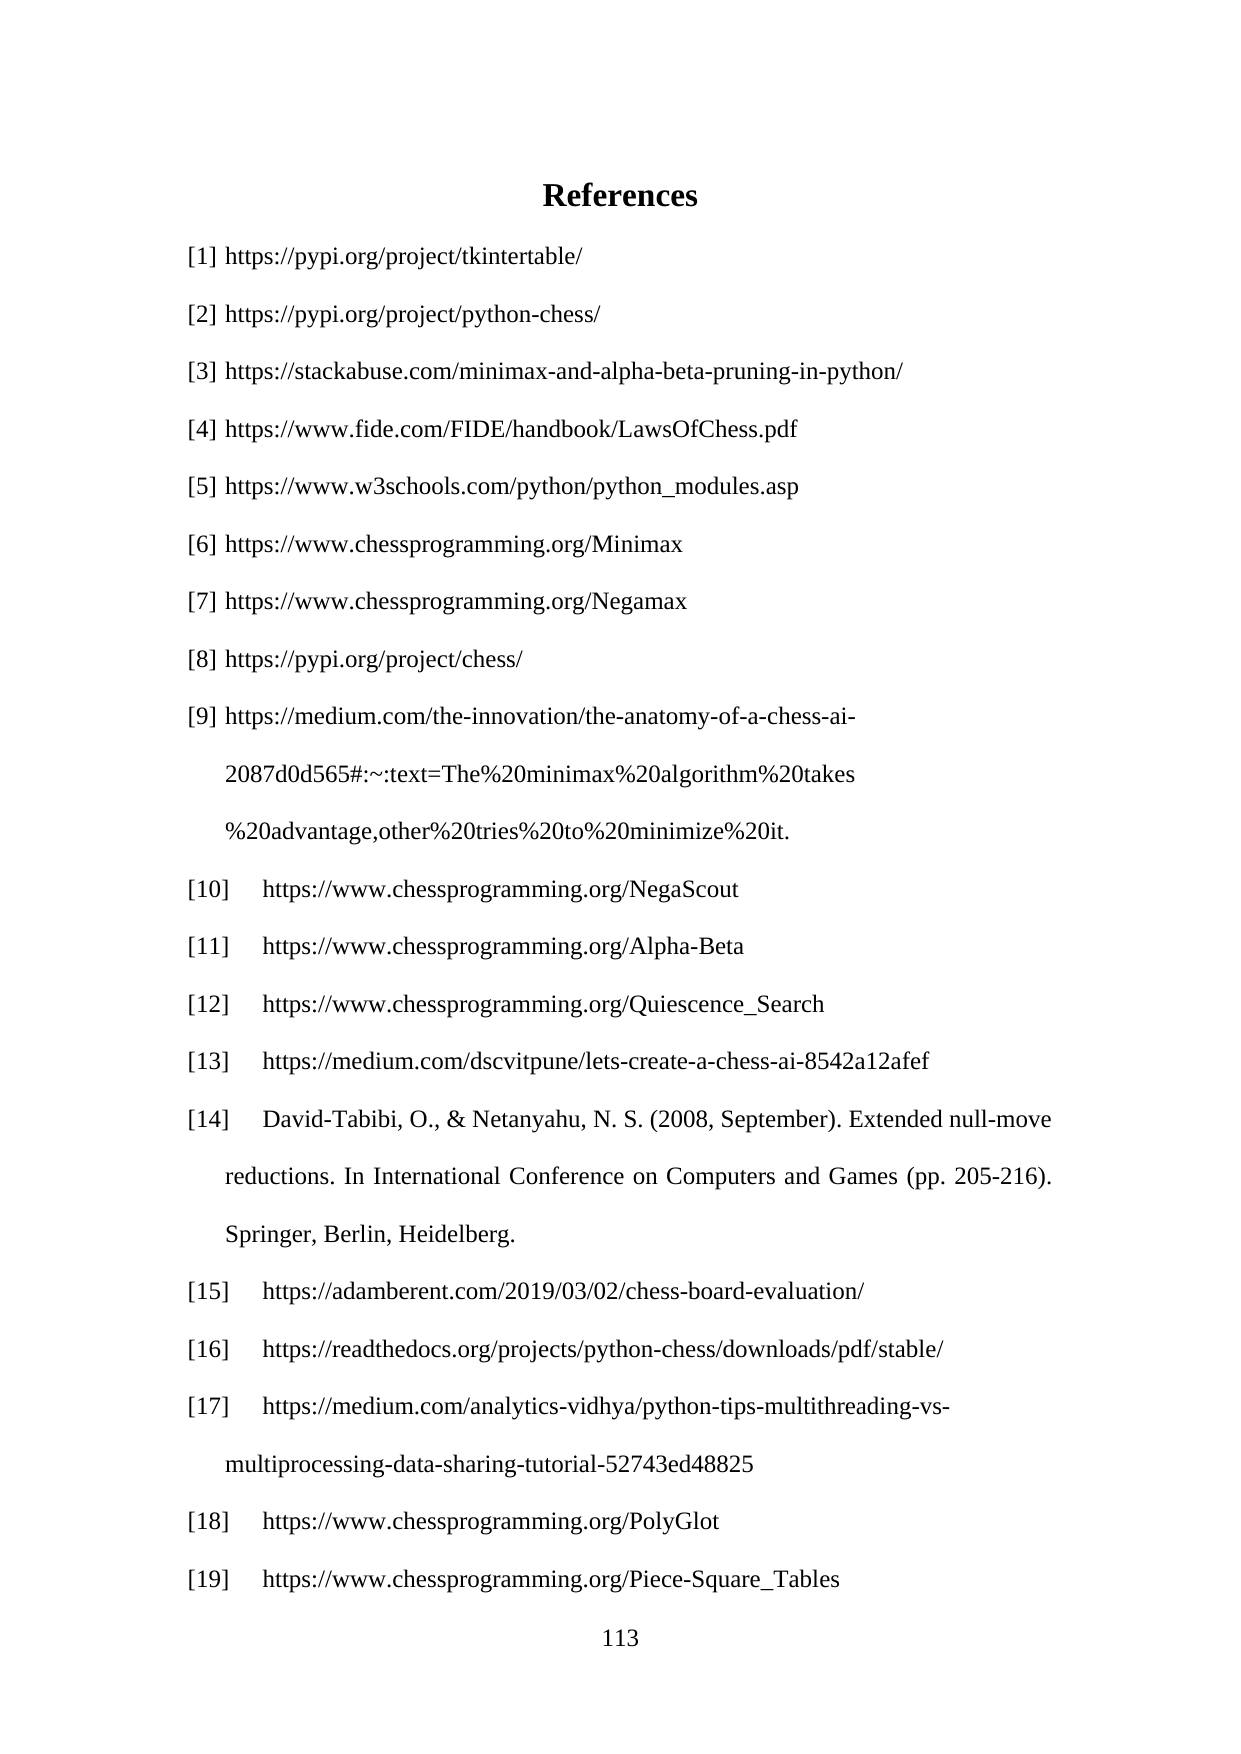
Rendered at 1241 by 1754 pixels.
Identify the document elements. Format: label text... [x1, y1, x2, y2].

list https://www.chessprogramming.org/Minimax [187, 529, 1053, 558]
list https://www.chessprogramming.org/Negamax [187, 586, 1053, 615]
list https://medium.com/the-innovation/the-anatomy-of-a-chess-ai-2087d0d565#:~:text=The%20minimax%20algorithm%20takes%20advantage,other%20tries%20to%20minimize%20it. [187, 701, 1053, 845]
list https://readthedocs.org/projects/python-chess/downloads/pdf/stable/ [187, 1334, 1053, 1363]
list https://medium.com/dscvitpune/lets-create-a-chess-ai-8542a12afef [187, 1046, 1053, 1075]
list https://www.chessprogramming.org/PolyGlot [187, 1506, 1053, 1535]
list https://www.fide.com/FIDE/handbook/LawsOfChess.pdf [187, 414, 1053, 443]
list https://www.w3schools.com/python/python_modules.asp [187, 471, 1053, 500]
list https://www.chessprogramming.org/Piece-Square_Tables [187, 1564, 1053, 1593]
list https://www.chessprogramming.org/NegaScout [187, 874, 1053, 903]
list https://pypi.org/project/python-chess/ [187, 299, 1053, 328]
list https://pypi.org/project/tkintertable/ [187, 241, 1053, 270]
list https://pypi.org/project/chess/ [187, 644, 1053, 673]
list https://adamberent.com/2019/03/02/chess-board-evaluation/ [187, 1276, 1053, 1305]
list https://stackabuse.com/minimax-and-alpha-beta-pruning-in-python/ [187, 356, 1053, 385]
list https://medium.com/analytics-vidhya/python-tips-multithreading-vs-multiprocessing-data-sharing-tutorial-52743ed48825 [187, 1391, 1053, 1478]
list https://www.chessprogramming.org/Quiescence_Search [187, 989, 1053, 1018]
subtitle References [187, 175, 1053, 213]
list David-Tabibi, O., & Netanyahu, N. S. (2008, September). Extended null-move reductions. In International Conference on Computers and Games (pp. 205-216). Springer, Berlin, Heidelberg. [187, 1104, 1053, 1248]
list https://www.chessprogramming.org/Alpha-Beta [187, 931, 1053, 960]
